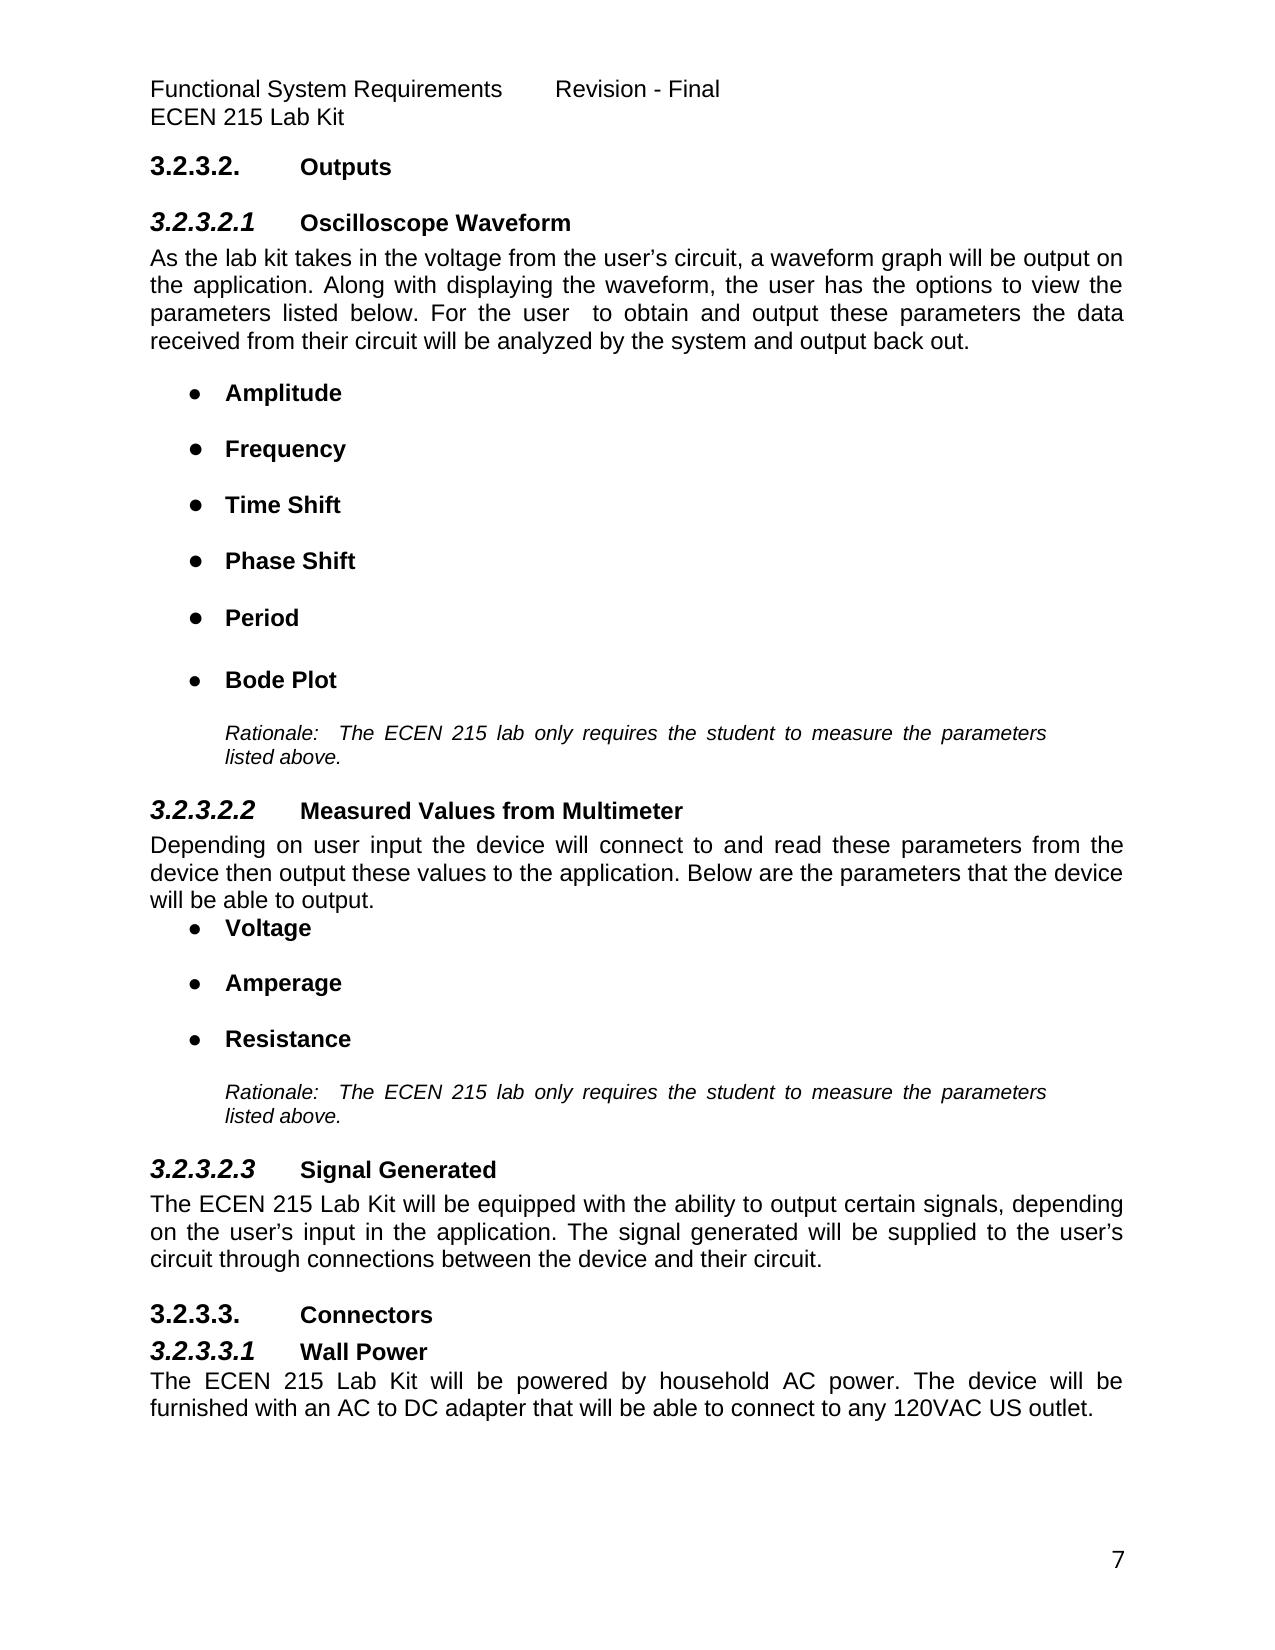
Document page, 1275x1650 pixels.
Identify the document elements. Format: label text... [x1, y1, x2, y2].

text Rationale: The ECEN 215 lab only requires the student to measure the parameters listed above. [225, 1080, 1050, 1128]
subtitle Oscilloscope Waveform [150, 206, 1125, 237]
subtitle Outputs [150, 150, 1125, 181]
text As the lab kit takes in the voltage from the user’s circuit, a waveform graph will be output on the application. Along with displaying the waveform, the user has the options to view the parameters listed below. For the user to obtain and output these parameters the data received from their circuit will be analyzed by the system and output back out. [150, 244, 1125, 354]
list Resistance [187, 1024, 1125, 1052]
list Wall Power [150, 1335, 1125, 1367]
text The ECEN 215 Lab Kit will be powered by household AC power. The device will be furnished with an AC to DC adapter that will be able to connect to any 120VAC US outlet. [150, 1367, 1125, 1422]
text The ECEN 215 Lab Kit will be equipped with the ability to output certain signals, depending on the user’s input in the application. The signal generated will be supplied to the user’s circuit through connections between the device and their circuit. [150, 1190, 1125, 1273]
subtitle Phase Shift [187, 544, 1125, 576]
subtitle Measured Values from Multimeter [150, 794, 1125, 825]
text Rationale: The ECEN 215 lab only requires the student to measure the parameters listed above. [225, 721, 1050, 769]
list Voltage [187, 914, 1125, 942]
subtitle Connectors [150, 1298, 1125, 1329]
subtitle Amplitude [187, 379, 1125, 407]
subtitle Frequency [187, 432, 1125, 463]
list Amperage [187, 969, 1125, 997]
subtitle Signal Generated [150, 1153, 1125, 1184]
subtitle Period [187, 601, 1125, 632]
list Bode Plot [187, 666, 1125, 693]
text Depending on user input the device will connect to and read these parameters from the device then output these values to the application. Below are the parameters that the device will be able to output. [150, 831, 1125, 914]
subtitle Time Shift [187, 488, 1125, 519]
